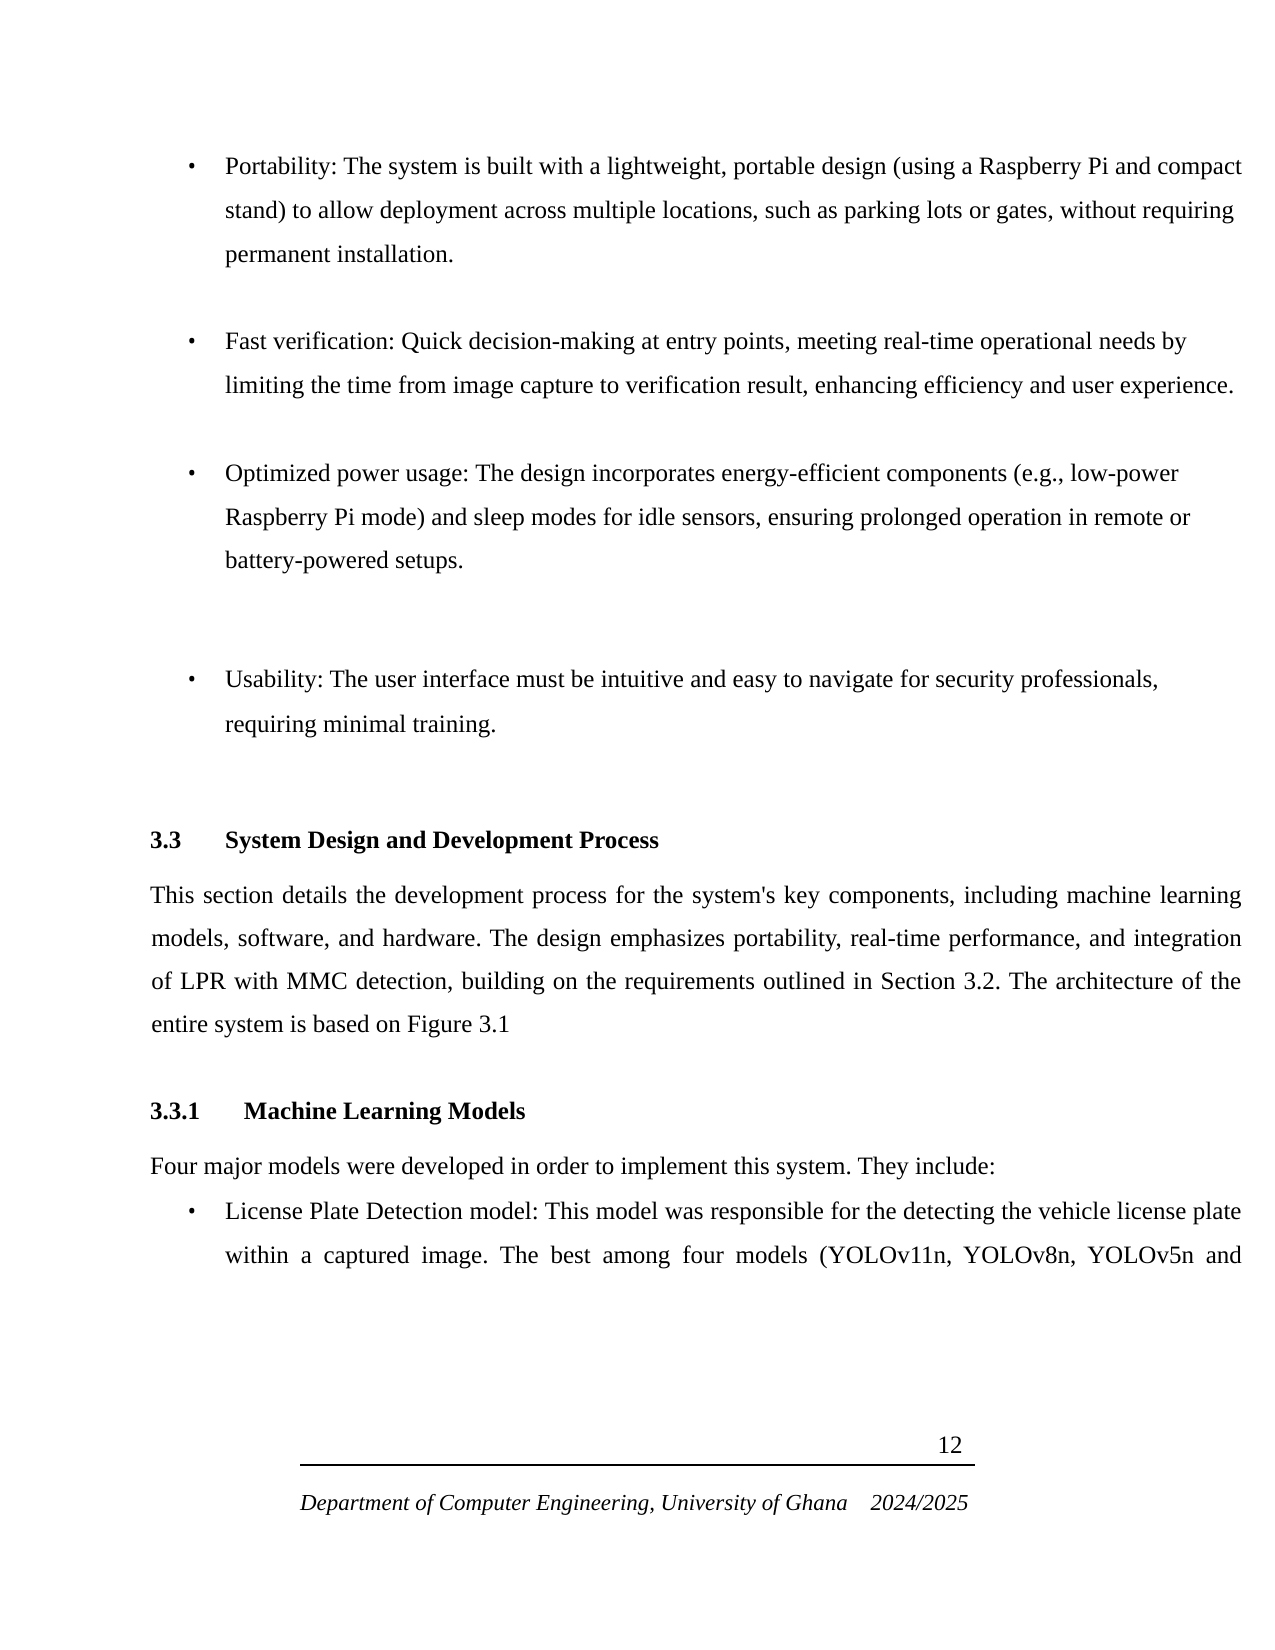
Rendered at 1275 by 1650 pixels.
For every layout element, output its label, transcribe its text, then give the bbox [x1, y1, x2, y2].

list Optimized power usage: The design incorporates energy-efficient components (e.g., low-power Raspberry Pi mode) and sleep modes for idle sensors, ensuring prolonged operation in remote or battery-powered setups. [187, 457, 1243, 574]
list Fast verification: Quick decision-making at entry points, meeting real-time operational needs by limiting the time from image capture to verification result, enhancing efficiency and user experience. [187, 325, 1243, 399]
text Four major models were developed in order to implement this system. They include: [150, 1151, 1243, 1180]
list Usability: The user interface must be intuitive and easy to navigate for security professionals, requiring minimal training. [187, 663, 1243, 737]
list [187, 1194, 1243, 1269]
subtitle 3.3 System Design and Development Process [150, 825, 1242, 854]
text This section details the development process for the system's key components, including machine learning models, software, and hardware. The design emphasizes portability, real-time performance, and integration of LPR with MMC detection, building on the requirements outlined in Section 3.2. The architecture of the entire system is based on Figure 3.1 [150, 880, 1243, 1038]
list Portability: The system is built with a lightweight, portable design (using a Raspberry Pi and compact stand) to allow deployment across multiple locations, such as parking lots or gates, without requiring permanent installation. [187, 150, 1243, 267]
subtitle 3.3.1 Machine Learning Models [150, 1096, 1242, 1125]
